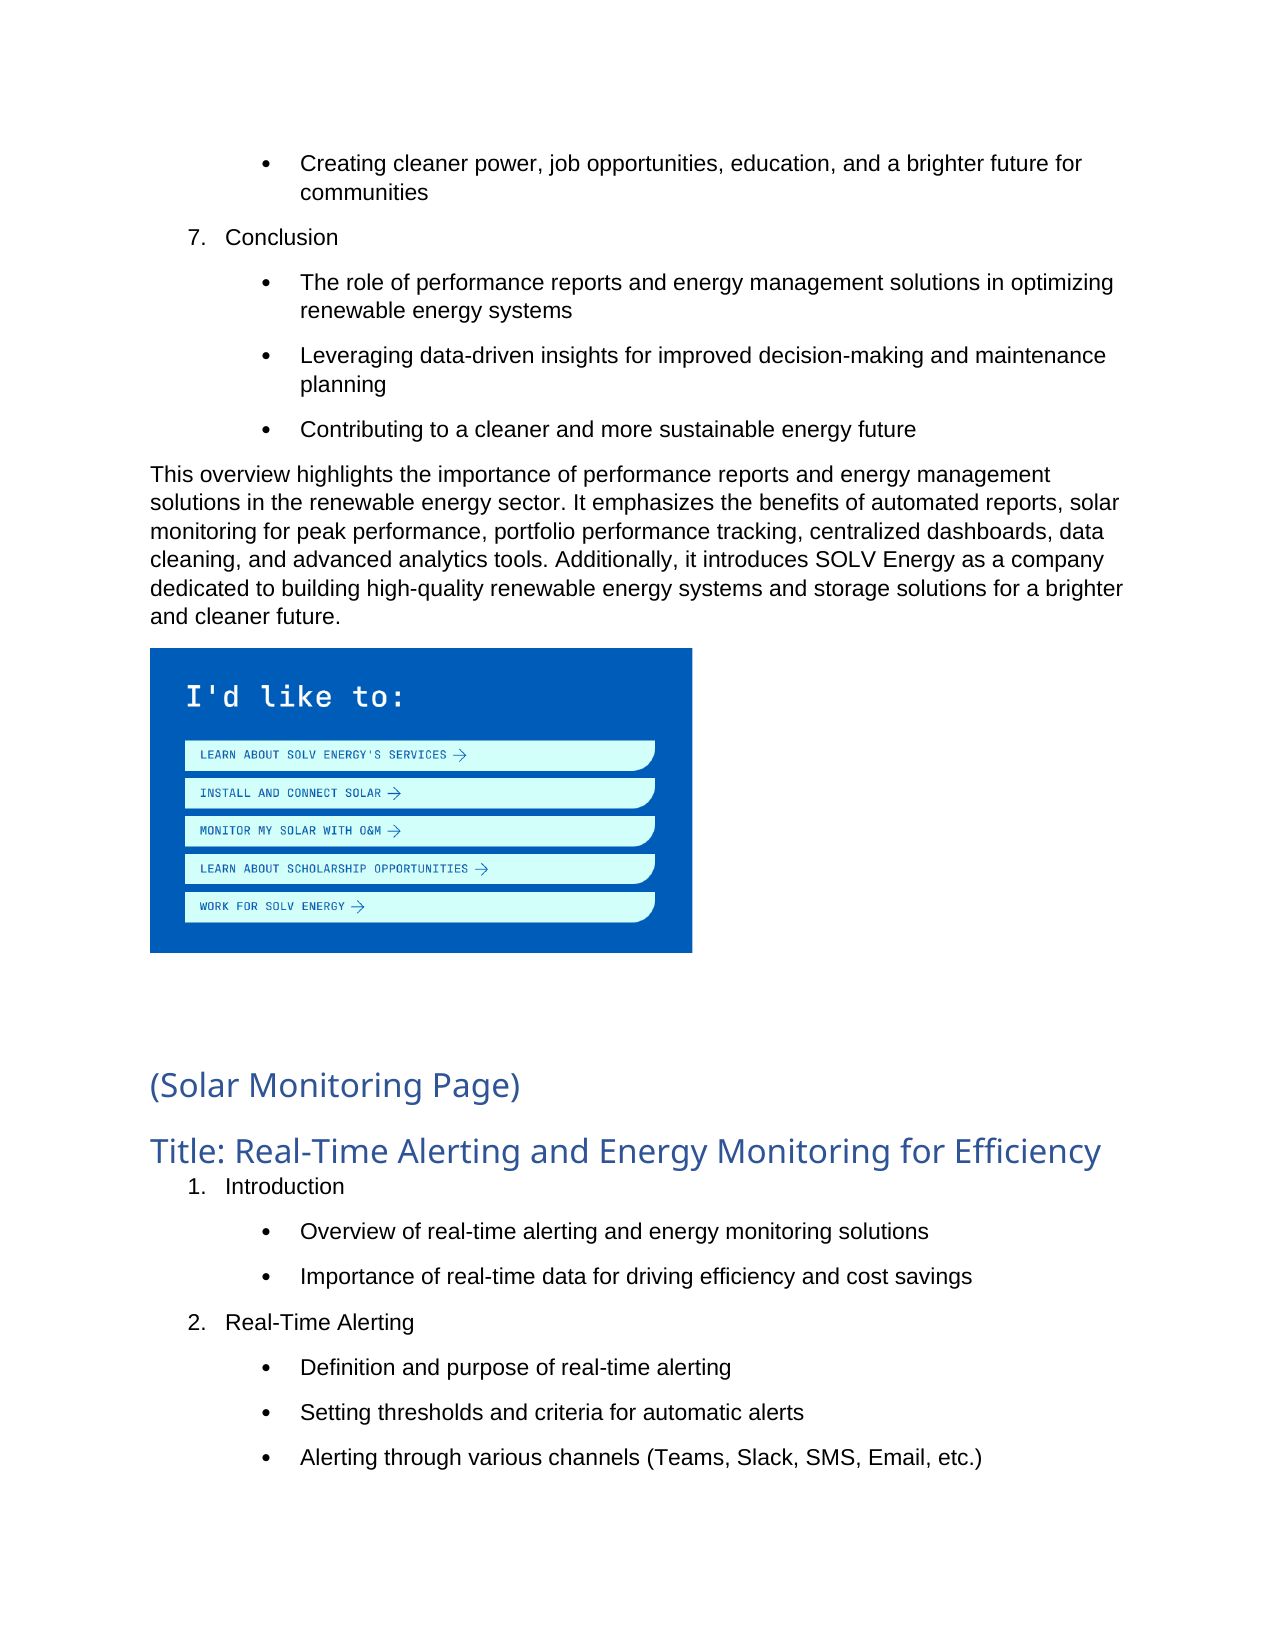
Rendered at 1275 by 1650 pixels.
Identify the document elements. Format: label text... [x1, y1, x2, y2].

list Overview of real-time alerting and energy monitoring solutions [262, 1218, 1125, 1244]
list Introduction [187, 1173, 1125, 1199]
list Leveraging data-driven insights for improved decision-making and maintenance planning [262, 342, 1125, 397]
list Creating cleaner power, job opportunities, education, and a brighter future for communities [262, 150, 1125, 205]
list Contributing to a cleaner and more sustainable energy future [262, 416, 1125, 442]
picture [150, 648, 693, 953]
list Alerting through various channels (Teams, Slack, SMS, Email, etc.) [262, 1444, 1125, 1470]
list Importance of real-time data for driving efficiency and cost savings [262, 1263, 1125, 1290]
text This overview highlights the importance of performance reports and energy management solutions in the renewable energy sector. It emphasizes the benefits of automated reports, solar monitoring for peak performance, portfolio performance tracking, centralized dashboards, data cleaning, and advanced analytics tools. Additionally, it introduces SOLV Energy as a company dedicated to building high-quality renewable energy systems and storage solutions for a brighter and cleaner future. [150, 461, 1125, 629]
text (Solar Monitoring Page) [150, 1062, 1125, 1107]
list The role of performance reports and energy management solutions in optimizing renewable energy systems [262, 269, 1125, 323]
title Title: Real-Time Alerting and Energy Monitoring for Efficiency [150, 1128, 1125, 1173]
list Real-Time Alerting [187, 1308, 1125, 1335]
list Conclusion [187, 223, 1125, 250]
list Definition and purpose of real-time alerting [262, 1353, 1125, 1380]
list Setting thresholds and criteria for automatic alerts [262, 1399, 1125, 1425]
